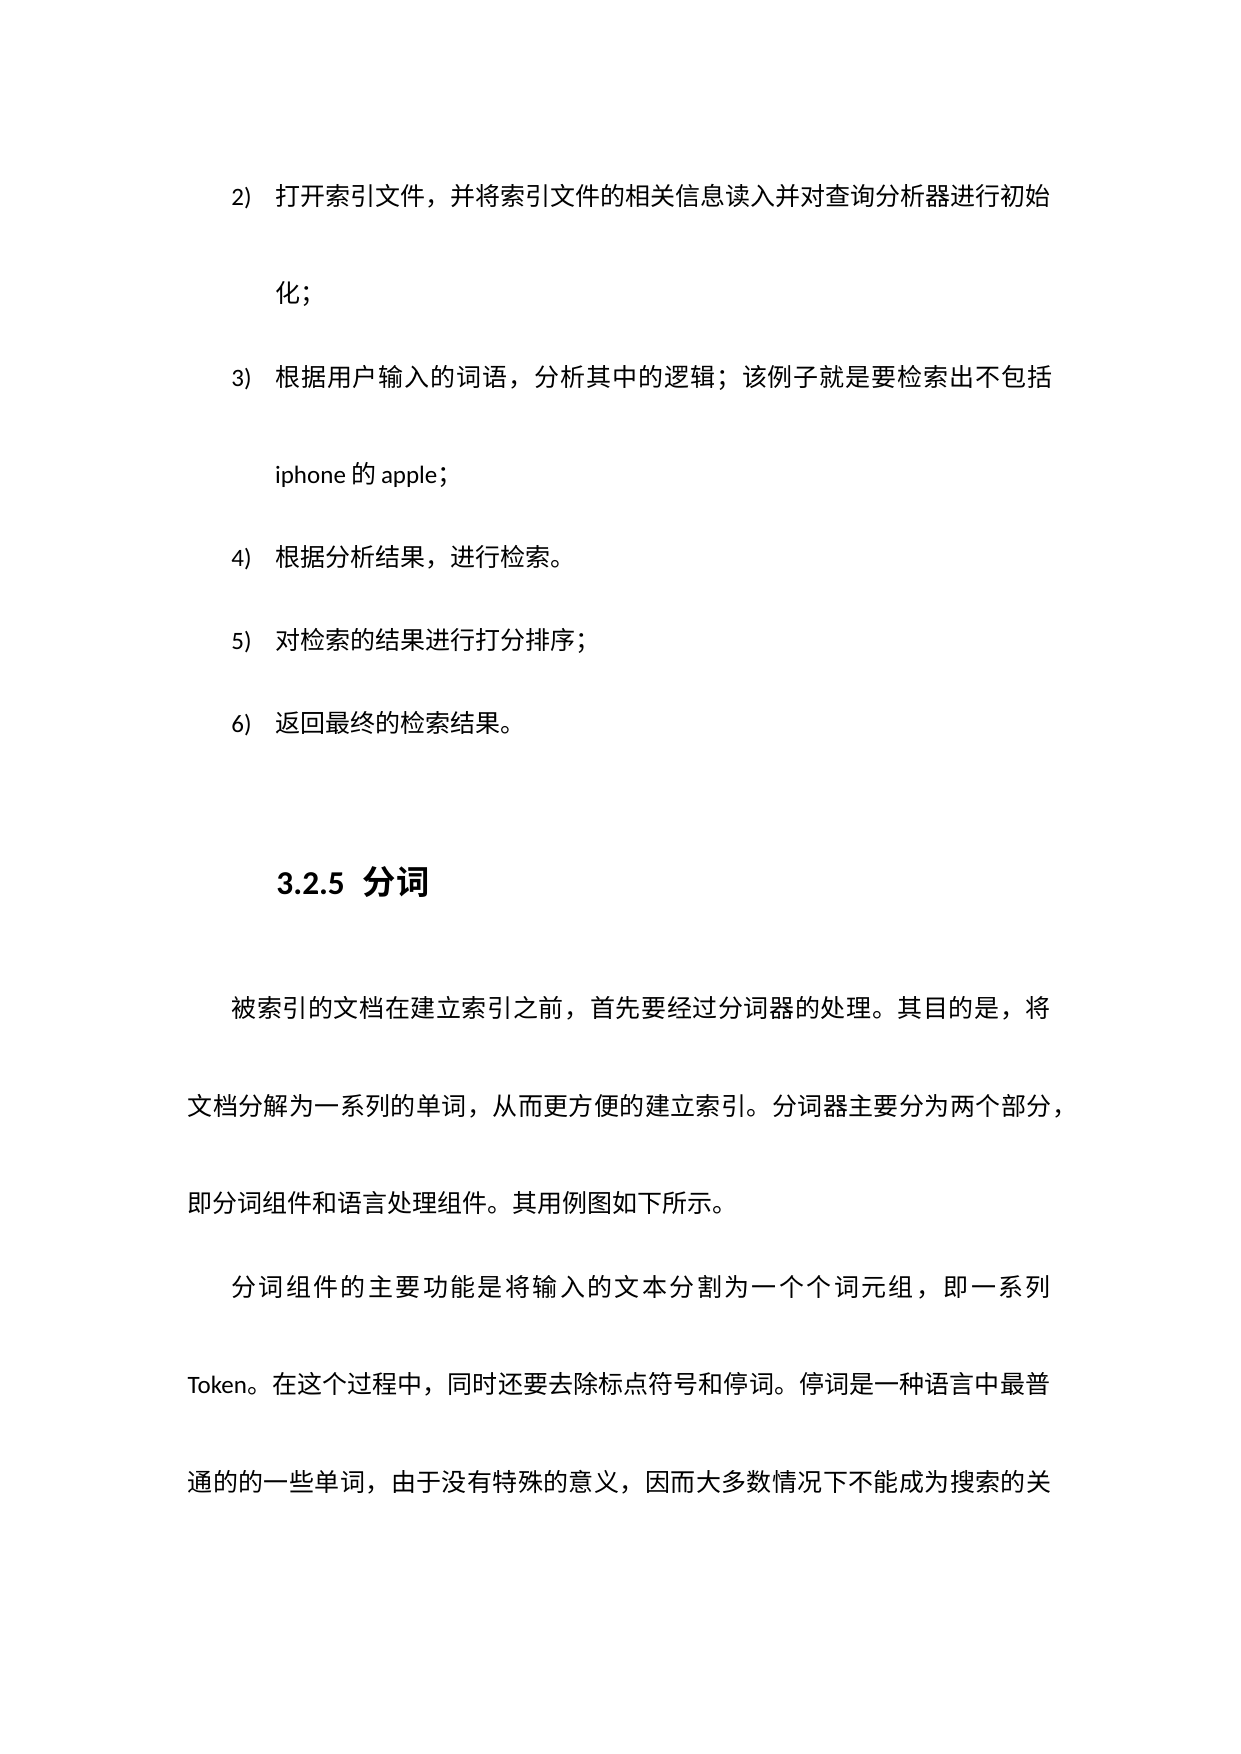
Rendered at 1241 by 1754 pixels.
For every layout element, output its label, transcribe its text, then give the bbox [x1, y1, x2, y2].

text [187, 1253, 1053, 1513]
list 根据分析结果，进行检索。 [231, 523, 1053, 588]
list 返回最终的检索结果。 [231, 689, 1053, 754]
subtitle 分词 [276, 847, 1053, 912]
list 打开索引文件，并将索引文件的相关信息读入并对查询分析器进行初始化； [231, 162, 1053, 324]
list 对检索的结果进行打分排序； [231, 606, 1053, 671]
list 根据用户输入的词语，分析其中的逻辑；该例子就是要检索出不包括iphone的apple； [231, 343, 1053, 505]
text 被索引的文档在建立索引之前，首先要经过分词器的处理。其目的是，将文档分解为一系列的单词，从而更方便的建立索引。分词器主要分为两个部分，即分词组件和语言处理组件。其用例图如下所示。 [187, 974, 1053, 1234]
